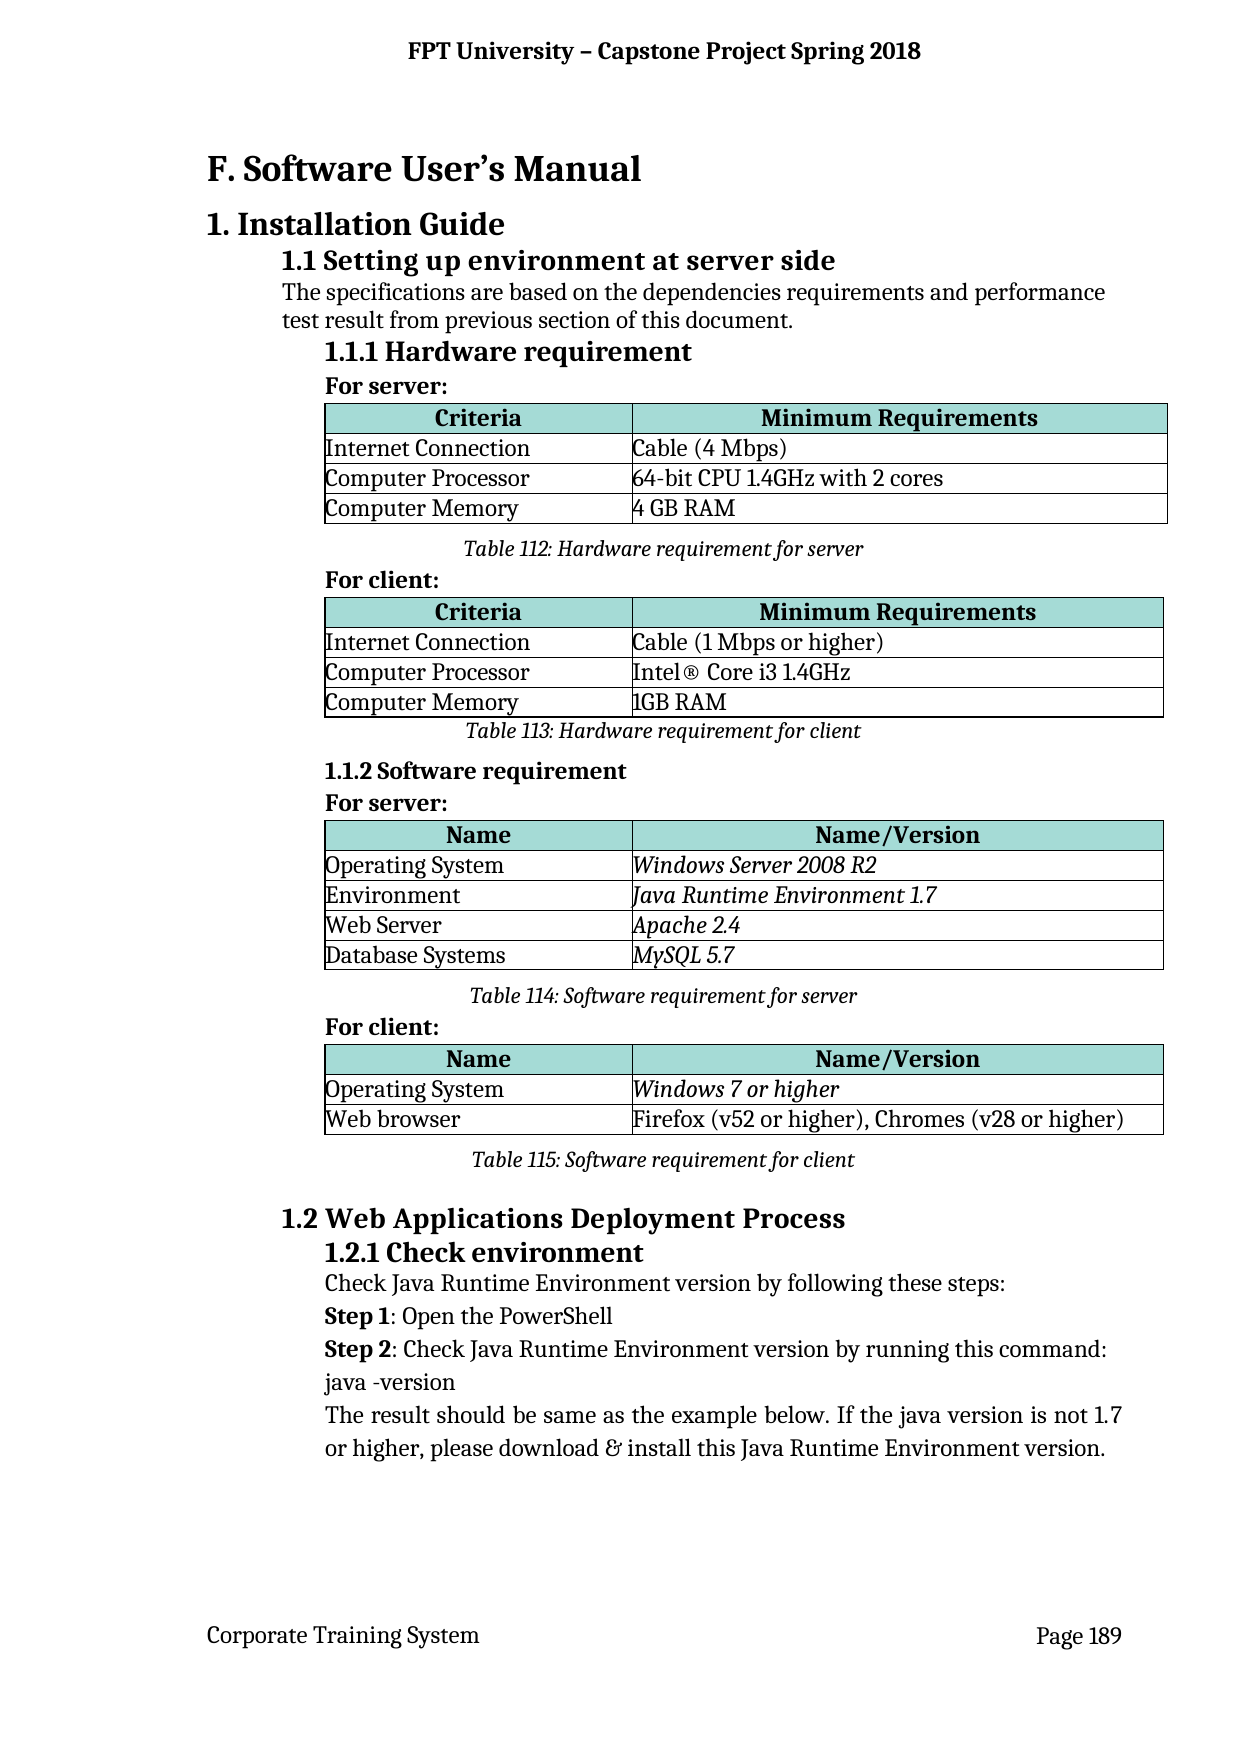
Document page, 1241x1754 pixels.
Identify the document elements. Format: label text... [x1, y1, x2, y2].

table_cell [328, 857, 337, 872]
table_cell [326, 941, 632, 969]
list Table 114: Software requirement for server [207, 983, 1122, 1009]
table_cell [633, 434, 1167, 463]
text F. Software User’s Manual [207, 148, 1124, 191]
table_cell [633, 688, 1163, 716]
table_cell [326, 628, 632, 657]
text Check Java Runtime Environment version by following these steps: [325, 1269, 1122, 1298]
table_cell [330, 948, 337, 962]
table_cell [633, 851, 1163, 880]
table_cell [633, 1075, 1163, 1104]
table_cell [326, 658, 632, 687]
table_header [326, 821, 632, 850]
text 1.2.1 Check environment [325, 1236, 1122, 1269]
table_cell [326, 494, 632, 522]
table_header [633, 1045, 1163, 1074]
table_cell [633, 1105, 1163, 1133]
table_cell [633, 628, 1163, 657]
text 1. Installation Guide [207, 206, 1122, 244]
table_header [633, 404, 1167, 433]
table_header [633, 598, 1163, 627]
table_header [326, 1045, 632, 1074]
text 1.2 Web Applications Deployment Process [282, 1202, 1122, 1236]
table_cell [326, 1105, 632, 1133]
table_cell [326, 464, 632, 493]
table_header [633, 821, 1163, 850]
text For client: [282, 566, 1122, 595]
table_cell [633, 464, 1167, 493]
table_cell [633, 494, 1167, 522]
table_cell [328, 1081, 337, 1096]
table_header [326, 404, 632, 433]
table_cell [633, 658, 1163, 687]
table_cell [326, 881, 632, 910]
text For server: [325, 372, 1122, 401]
text The specifications are based on the dependencies requirements and performance test result from previous section of this document. [282, 277, 1122, 335]
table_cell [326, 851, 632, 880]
text The result should be same as the example below. If the java version is not 1.7 or higher, please download & install this Java Runtime Environment version. [325, 1401, 1122, 1463]
subtitle 1.1.1 Hardware requirement [325, 335, 1124, 368]
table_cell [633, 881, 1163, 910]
text Step 2: Check Java Runtime Environment version by running this command: java -version [325, 1335, 1122, 1397]
text 1.1 Setting up environment at server side [282, 244, 1122, 277]
text For client: [250, 1013, 1122, 1042]
text For server: [250, 789, 1122, 818]
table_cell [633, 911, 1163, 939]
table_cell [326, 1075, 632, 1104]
text Step 1: Open the PowerShell [325, 1302, 1122, 1331]
subtitle 1.1.2 Software requirement [325, 757, 1124, 786]
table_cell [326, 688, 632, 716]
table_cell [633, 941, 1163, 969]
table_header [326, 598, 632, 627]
list Table 115: Software requirement for client [207, 1147, 1122, 1173]
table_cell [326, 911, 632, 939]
list Table 113: Hardware requirement for client [207, 717, 1122, 744]
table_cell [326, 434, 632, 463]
list Table 112: Hardware requirement for server [207, 536, 1122, 562]
